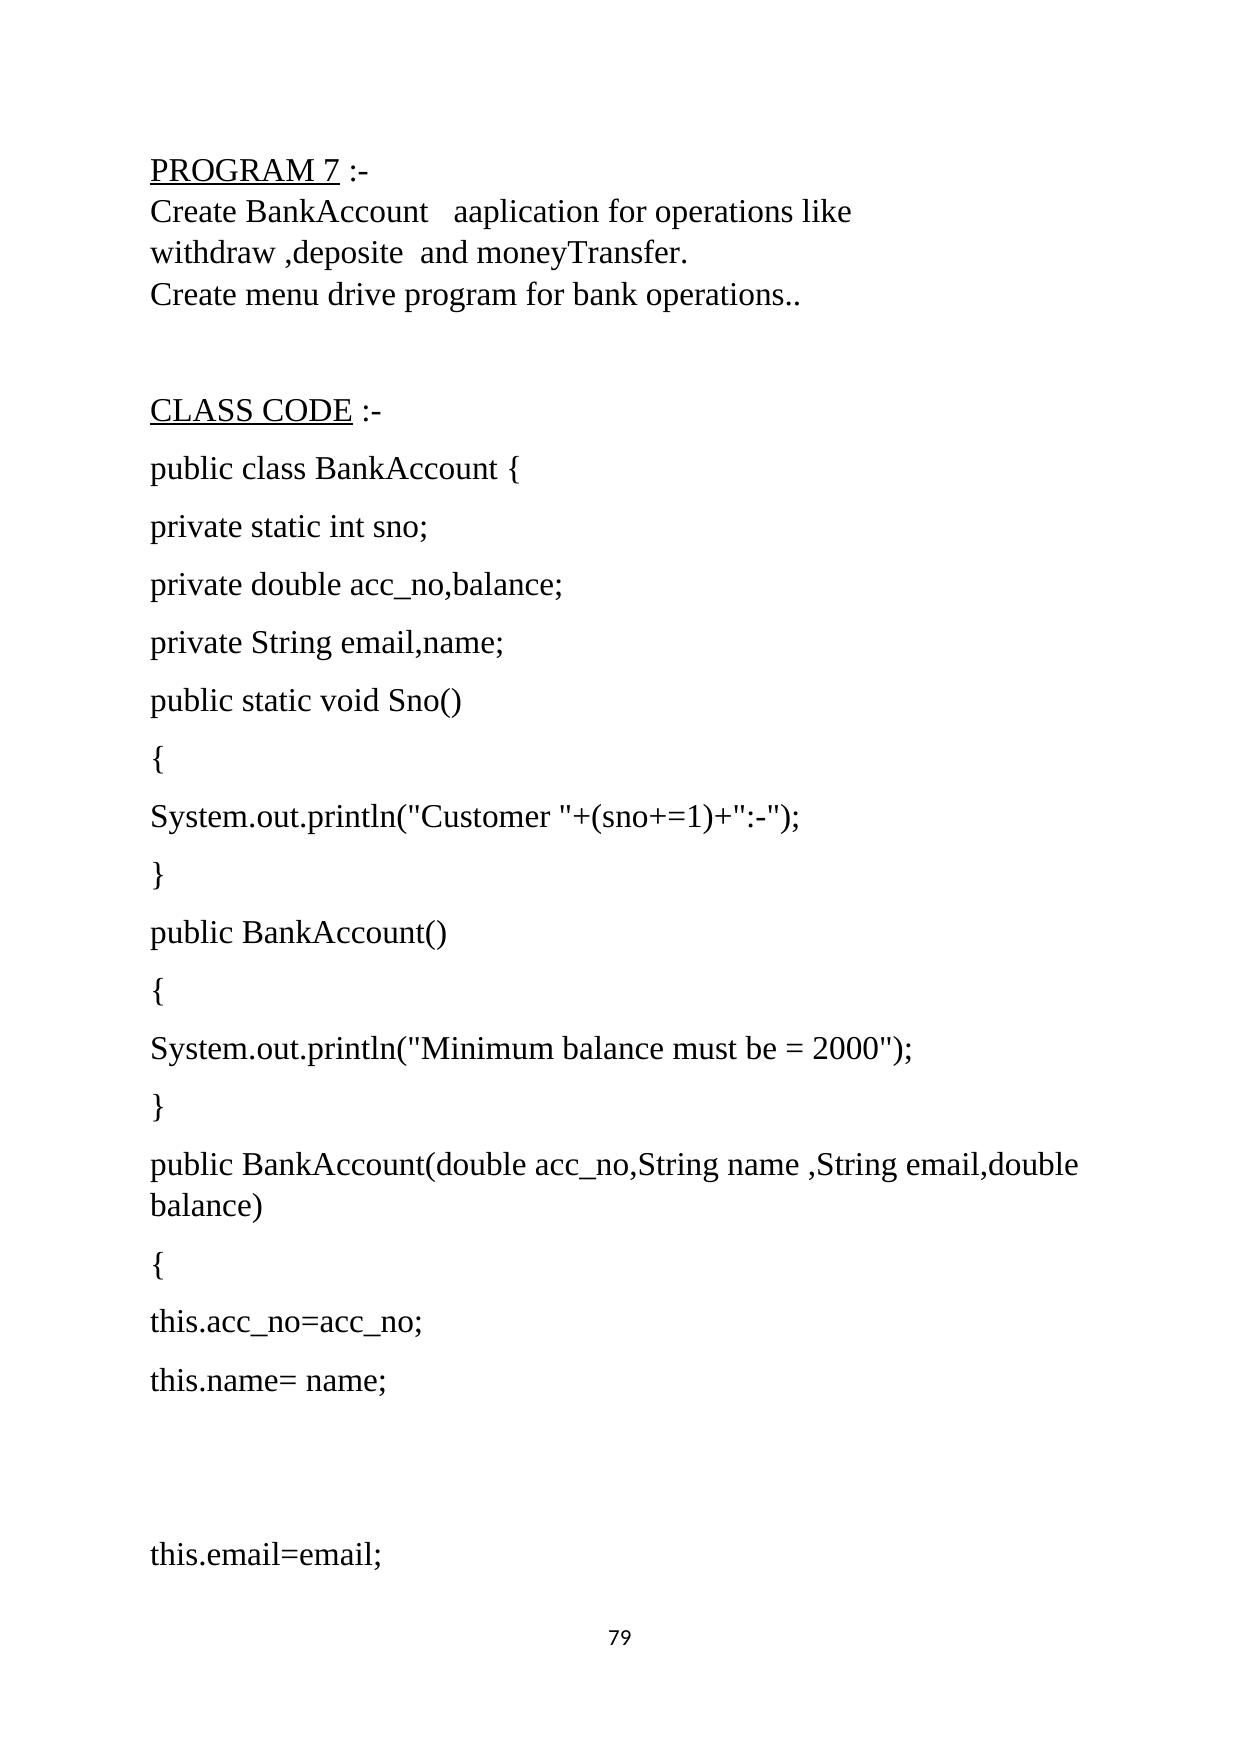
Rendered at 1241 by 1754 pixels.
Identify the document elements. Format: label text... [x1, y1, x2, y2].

text { [150, 738, 1090, 777]
text private double acc_no,balance; [150, 564, 1090, 602]
text public BankAccount() [150, 912, 1090, 951]
text CLASS CODE :- [150, 390, 1090, 428]
text this.email=email; [150, 1534, 1090, 1572]
text System.out.println("Minimum balance must be = 2000"); [150, 1028, 1090, 1067]
text public static void Sno() [150, 680, 1090, 718]
text { [150, 1244, 1090, 1282]
text private String email,name; [150, 622, 1090, 661]
text this.acc_no=acc_no; [150, 1302, 1090, 1340]
text public BankAccount(double acc_no,String name ,String email,double balance) [150, 1144, 1090, 1224]
text { [150, 970, 1090, 1009]
text } [150, 1086, 1090, 1125]
text private static int sno; [150, 506, 1090, 544]
text } [150, 854, 1090, 893]
text System.out.println("Customer "+(sno+=1)+":-"); [150, 796, 1090, 834]
text this.name= name; [150, 1360, 1090, 1398]
text public class BankAccount { [150, 448, 1090, 486]
text PROGRAM 7 :- Create BankAccount aaplication for operations like withdraw ,deposite and moneyTransfer. Create menu drive program for bank operations.. [150, 150, 1090, 312]
